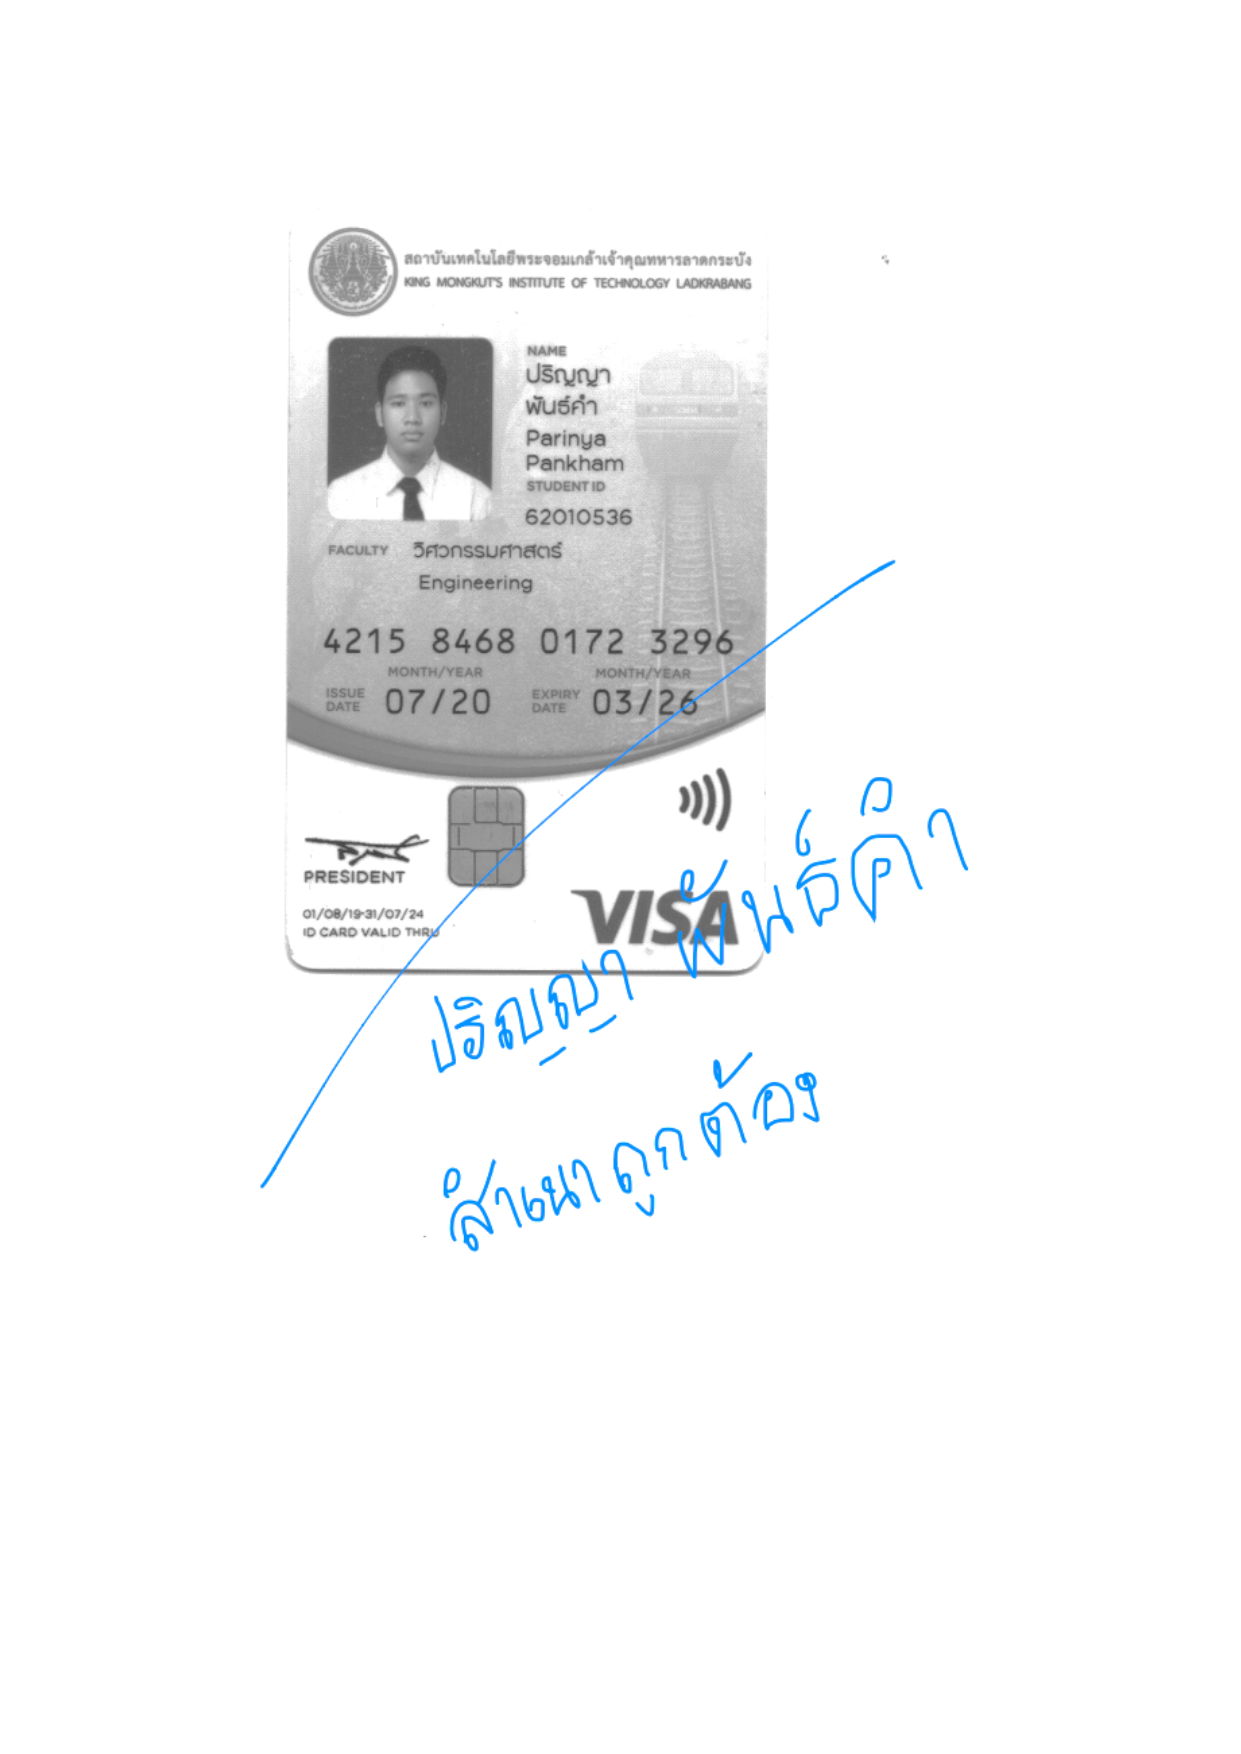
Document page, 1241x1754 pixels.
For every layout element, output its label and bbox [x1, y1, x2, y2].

picture [205, 150, 1035, 1306]
